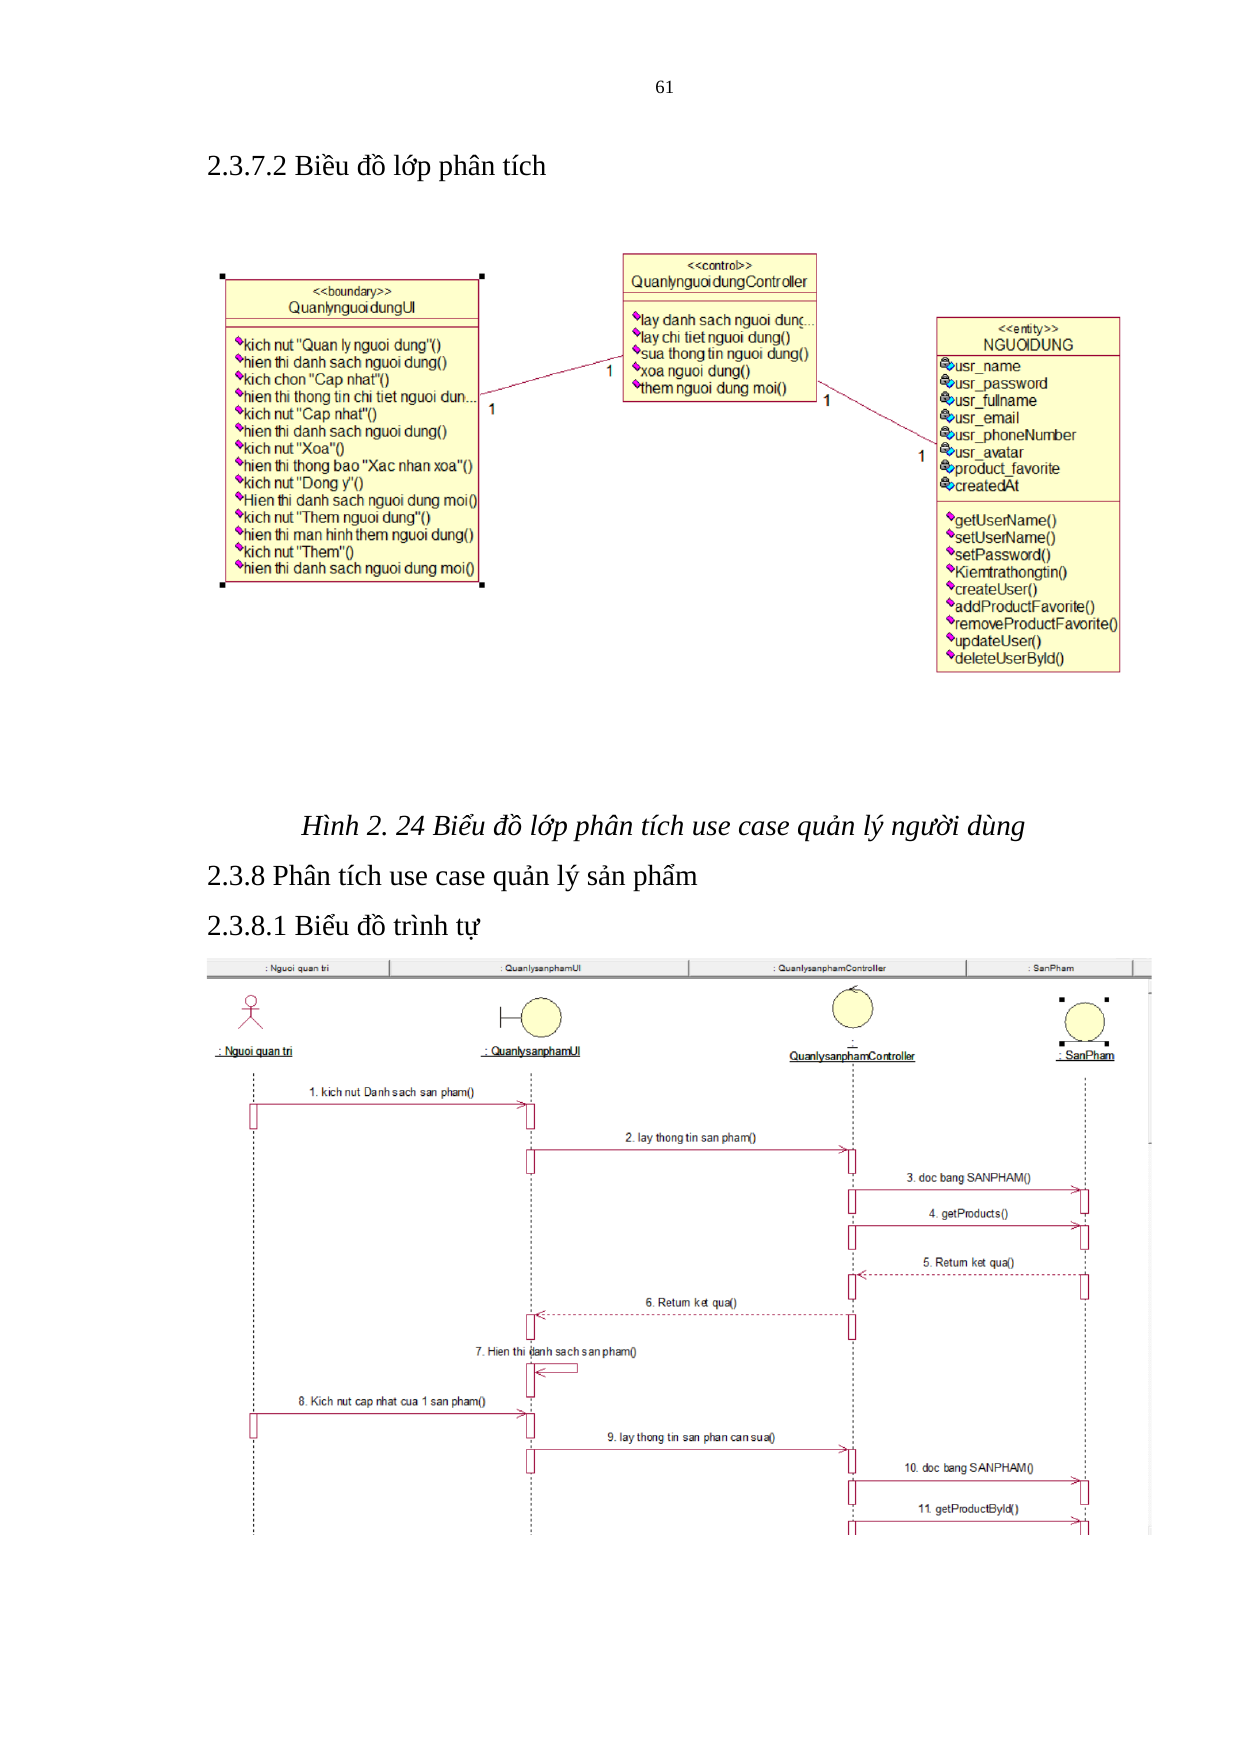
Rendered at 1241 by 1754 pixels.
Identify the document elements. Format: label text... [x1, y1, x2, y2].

picture [206, 958, 1152, 1535]
text 2.3.8 Phân tích use case quản lý sản phẩm [207, 858, 1122, 892]
text 2.3.8.1 Biểu đồ trình tự [207, 908, 1122, 942]
text Hình 2. 24 Biểu đồ lớp phân tích use case quản lý người dùng [207, 808, 1122, 841]
picture [206, 198, 1152, 741]
text 2.3.7.2 Biều đồ lớp phân tích [207, 148, 1122, 181]
